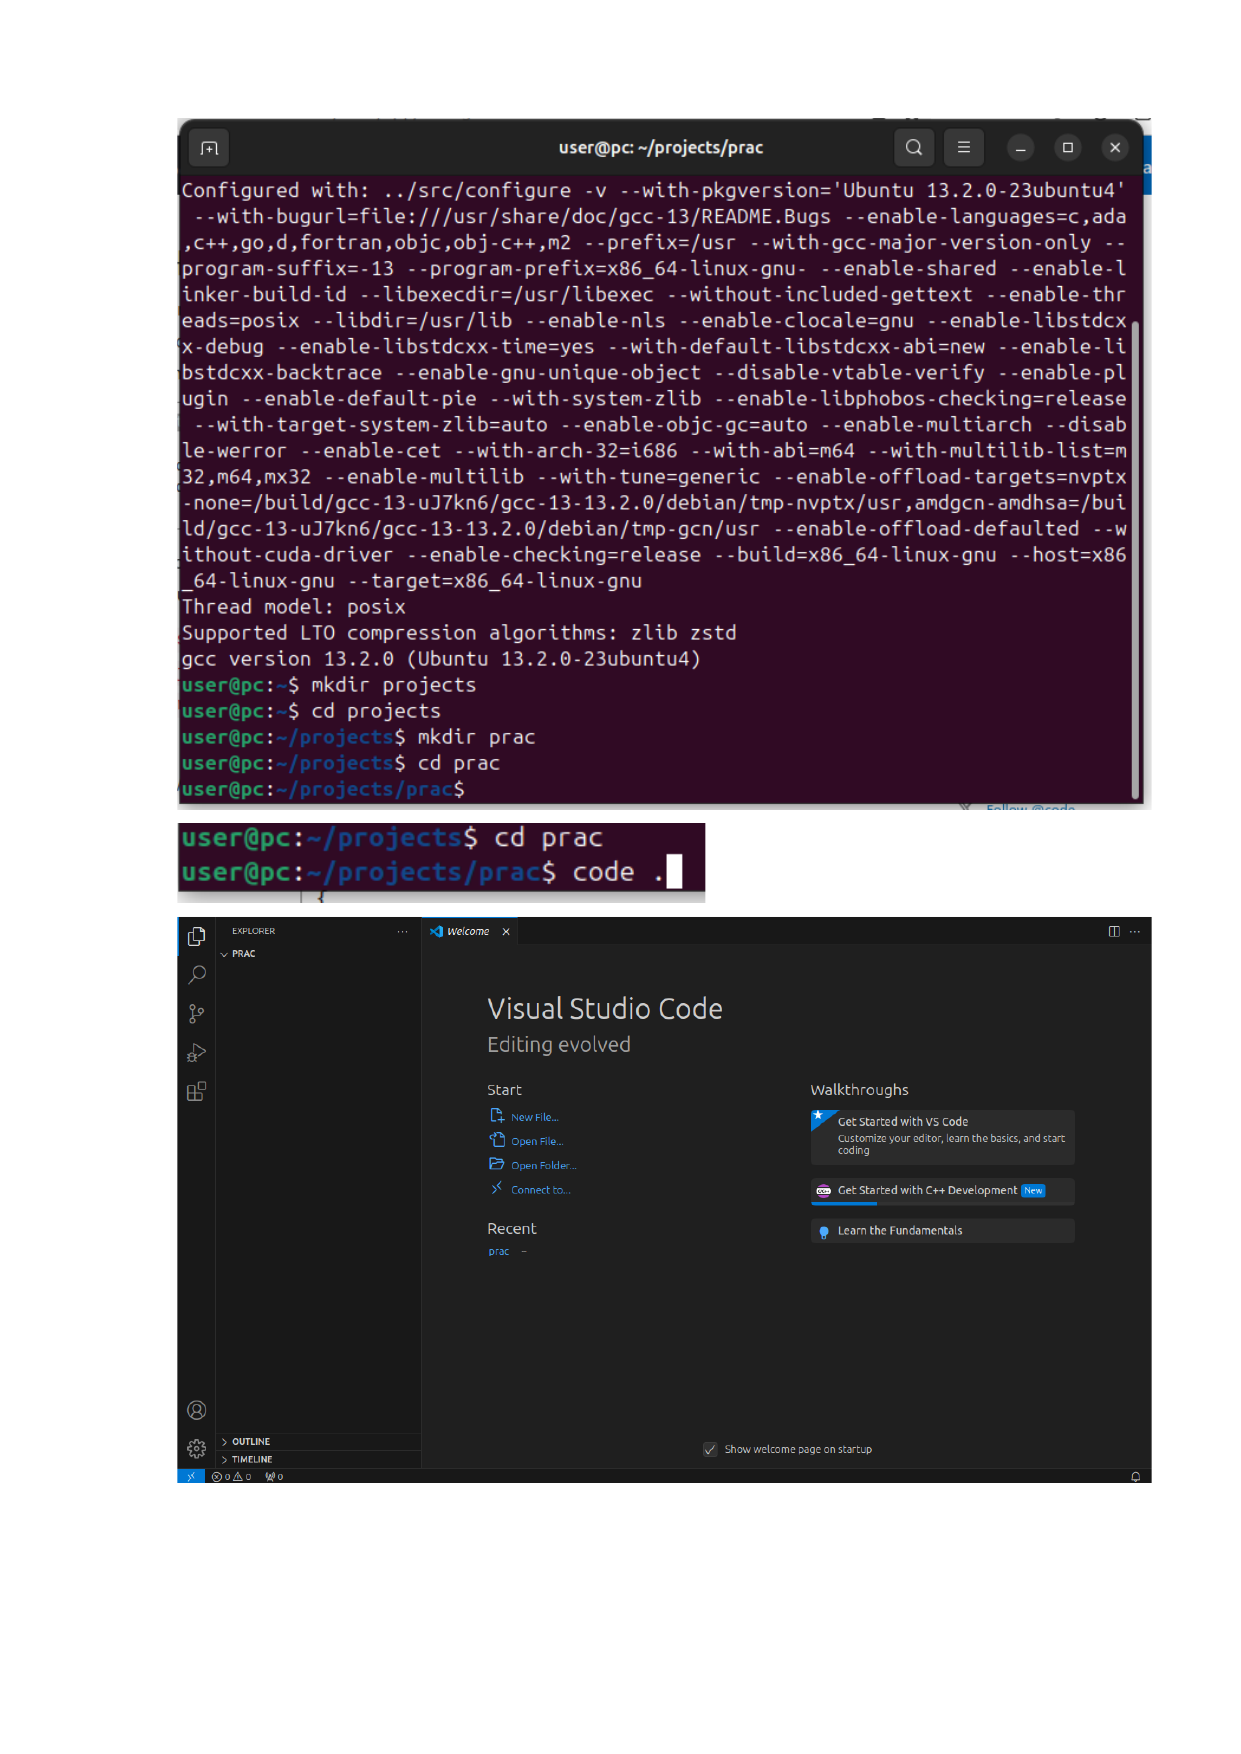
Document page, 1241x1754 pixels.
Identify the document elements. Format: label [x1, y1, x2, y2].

picture [177, 118, 1152, 810]
picture [177, 916, 1152, 1483]
picture [177, 823, 706, 903]
